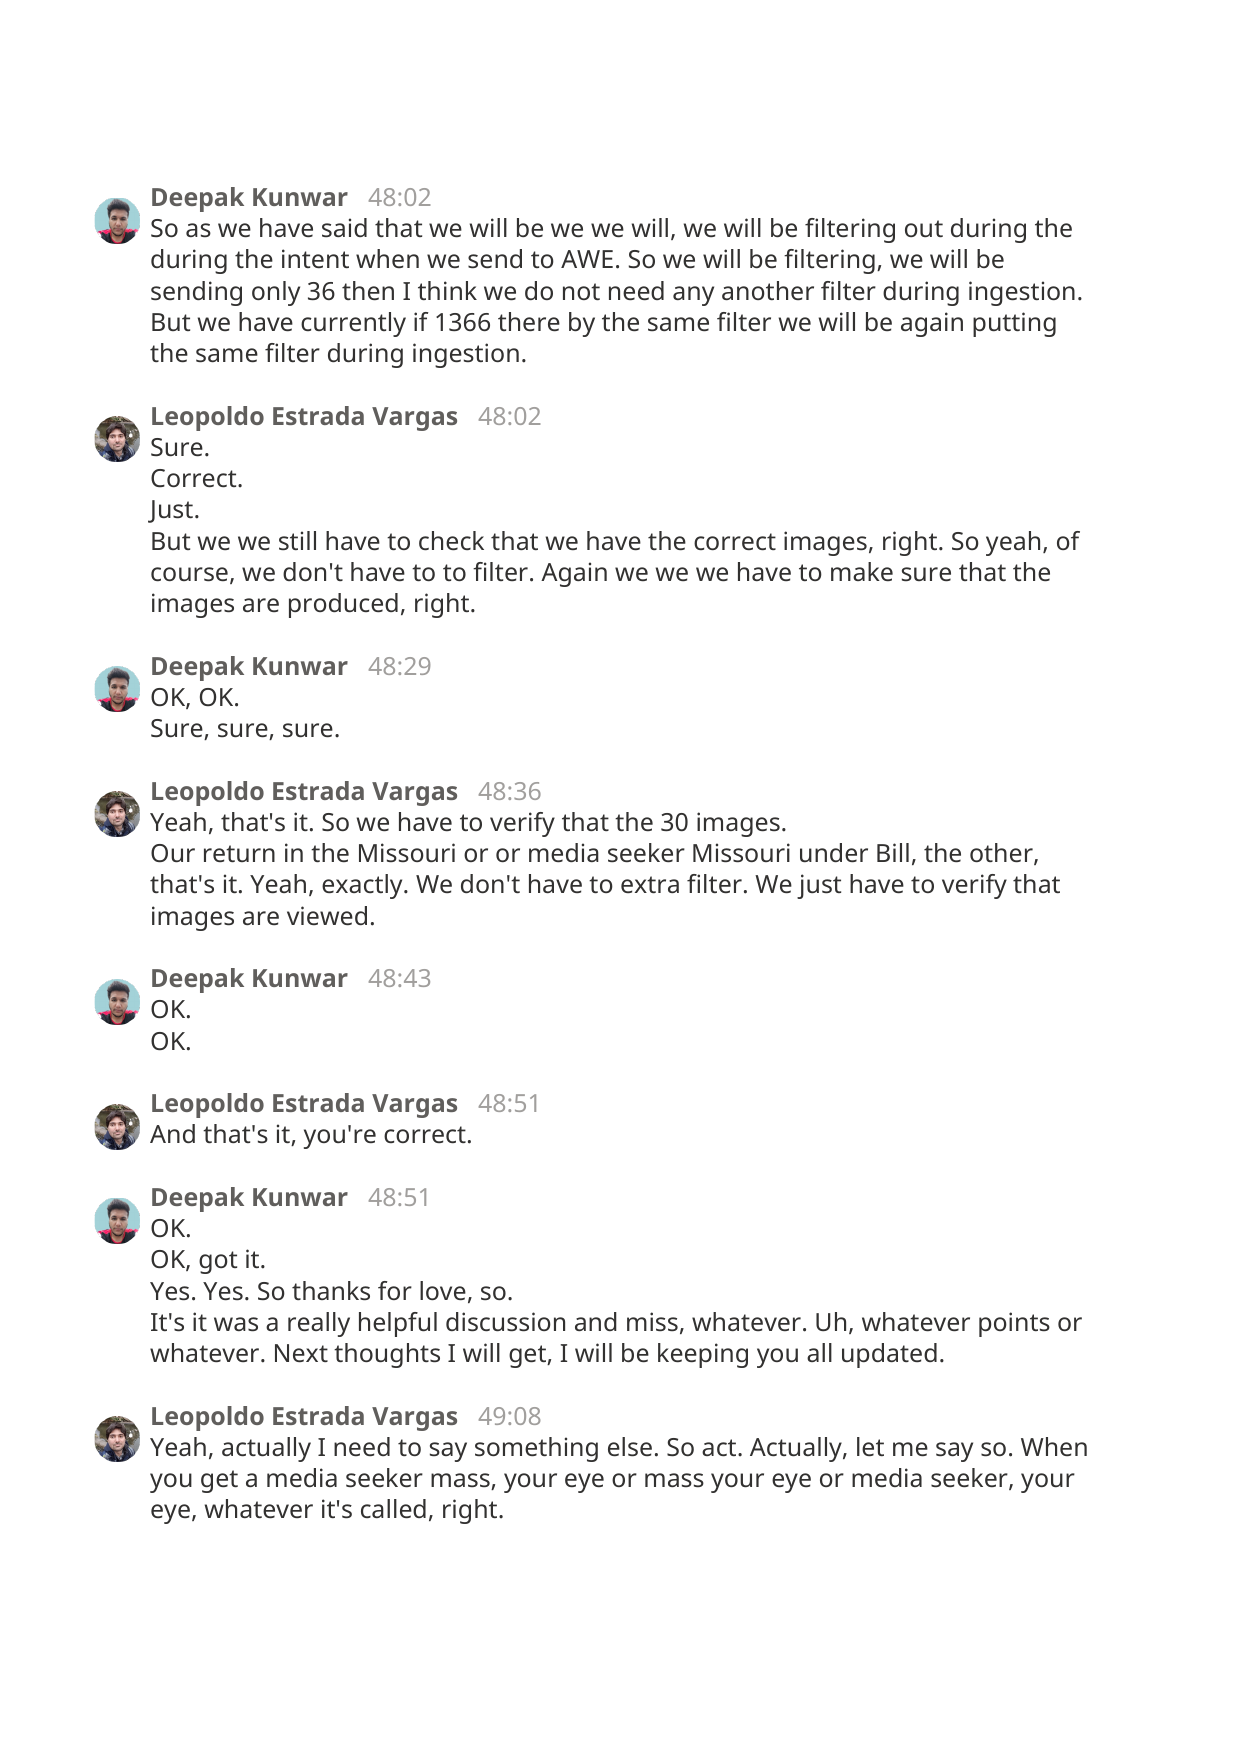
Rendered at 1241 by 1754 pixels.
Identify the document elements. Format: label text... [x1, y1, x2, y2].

picture [94, 791, 140, 837]
text Deepak Kunwar 48:02 So as we have said that we will be we we will, we will be filtering out during the during the intent when we send to AWE. So we will be filtering, we will be sending only 36 then I think we do not need any another filter during ingestion. But we have currently if 1366 there by the same filter we will be again putting the same filter during ingestion. [150, 150, 1090, 369]
text Leopoldo Estrada Vargas 48:51 And that's it, you're correct. [150, 1056, 1090, 1150]
text Deepak Kunwar 48:43 OK. OK. [150, 931, 1090, 1056]
picture [94, 1198, 140, 1244]
picture [94, 416, 140, 462]
text Leopoldo Estrada Vargas 48:36 Yeah, that's it. So we have to verify that the 30 images. Our return in the Missouri or or media seeker Missouri under Bill, the other, that's it. Yeah, exactly. We don't have to extra filter. We just have to verify that images are viewed. [150, 744, 1090, 931]
picture [94, 1104, 140, 1150]
text Deepak Kunwar 48:51 OK. OK, got it. Yes. Yes. So thanks for love, so. It's it was a really helpful discussion and miss, whatever. Uh, whatever points or whatever. Next thoughts I will get, I will be keeping you all updated. [150, 1150, 1090, 1369]
text Leopoldo Estrada Vargas 49:08 Yeah, actually I need to say something else. So act. Actually, let me say so. When you get a media seeker mass, your eye or mass your eye or media seeker, your eye, whatever it's called, right. [150, 1369, 1090, 1525]
picture [94, 979, 140, 1025]
picture [94, 1416, 140, 1462]
text Deepak Kunwar 48:29 OK, OK. Sure, sure, sure. [150, 619, 1090, 744]
text Leopoldo Estrada Vargas 48:02 Sure. Correct. Just. But we we still have to check that we have the correct images, right. So yeah, of course, we don't have to to filter. Again we we we have to make sure that the images are produced, right. [150, 369, 1090, 619]
picture [94, 666, 140, 712]
picture [94, 198, 140, 244]
